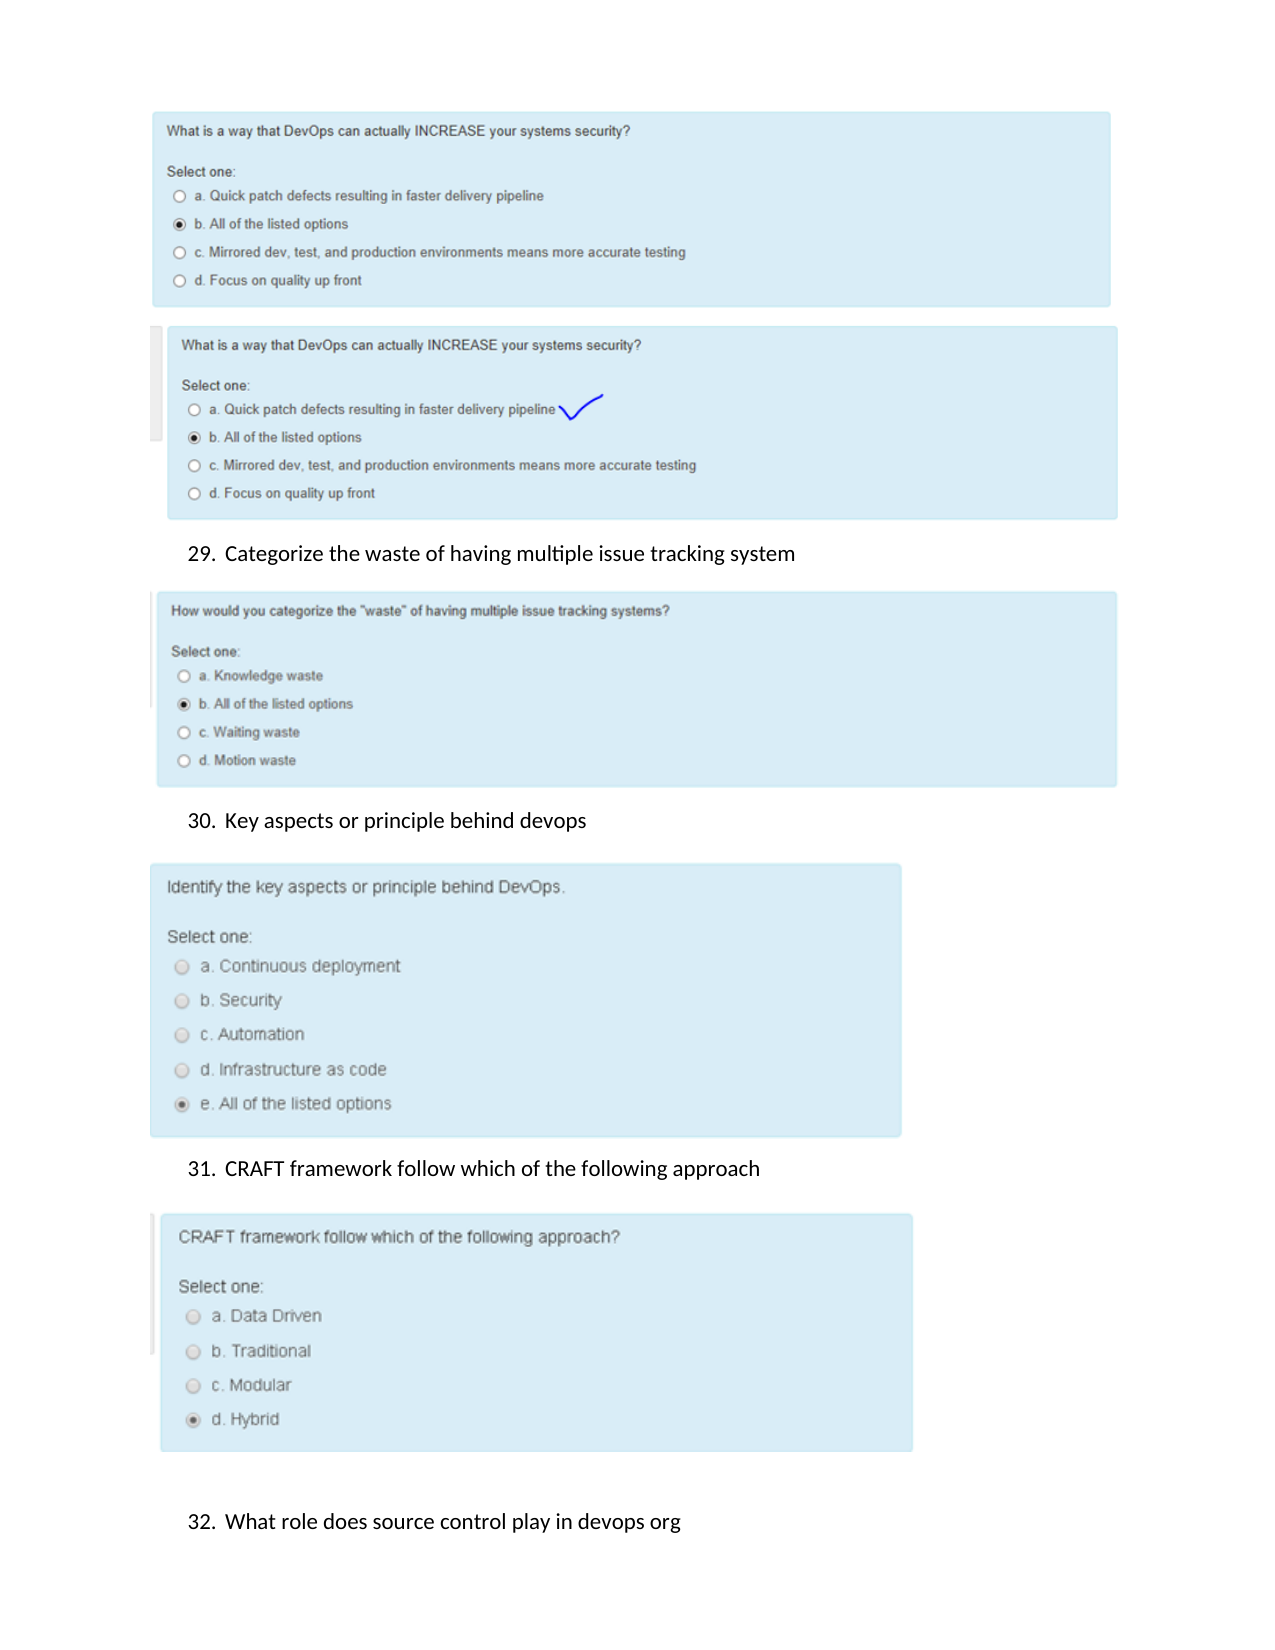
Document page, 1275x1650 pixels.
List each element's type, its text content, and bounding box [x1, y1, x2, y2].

picture [150, 100, 1125, 309]
list What role does source control play in devops org [187, 1507, 1125, 1536]
picture [150, 586, 1125, 791]
list CRAFT framework follow which of the following approach [187, 1154, 1125, 1182]
list Key aspects or principle behind devops [187, 806, 1125, 834]
picture [150, 852, 910, 1139]
picture [150, 311, 1125, 525]
list Categorize the waste of having multiple issue tracking system [187, 539, 1125, 568]
picture [150, 1200, 921, 1452]
